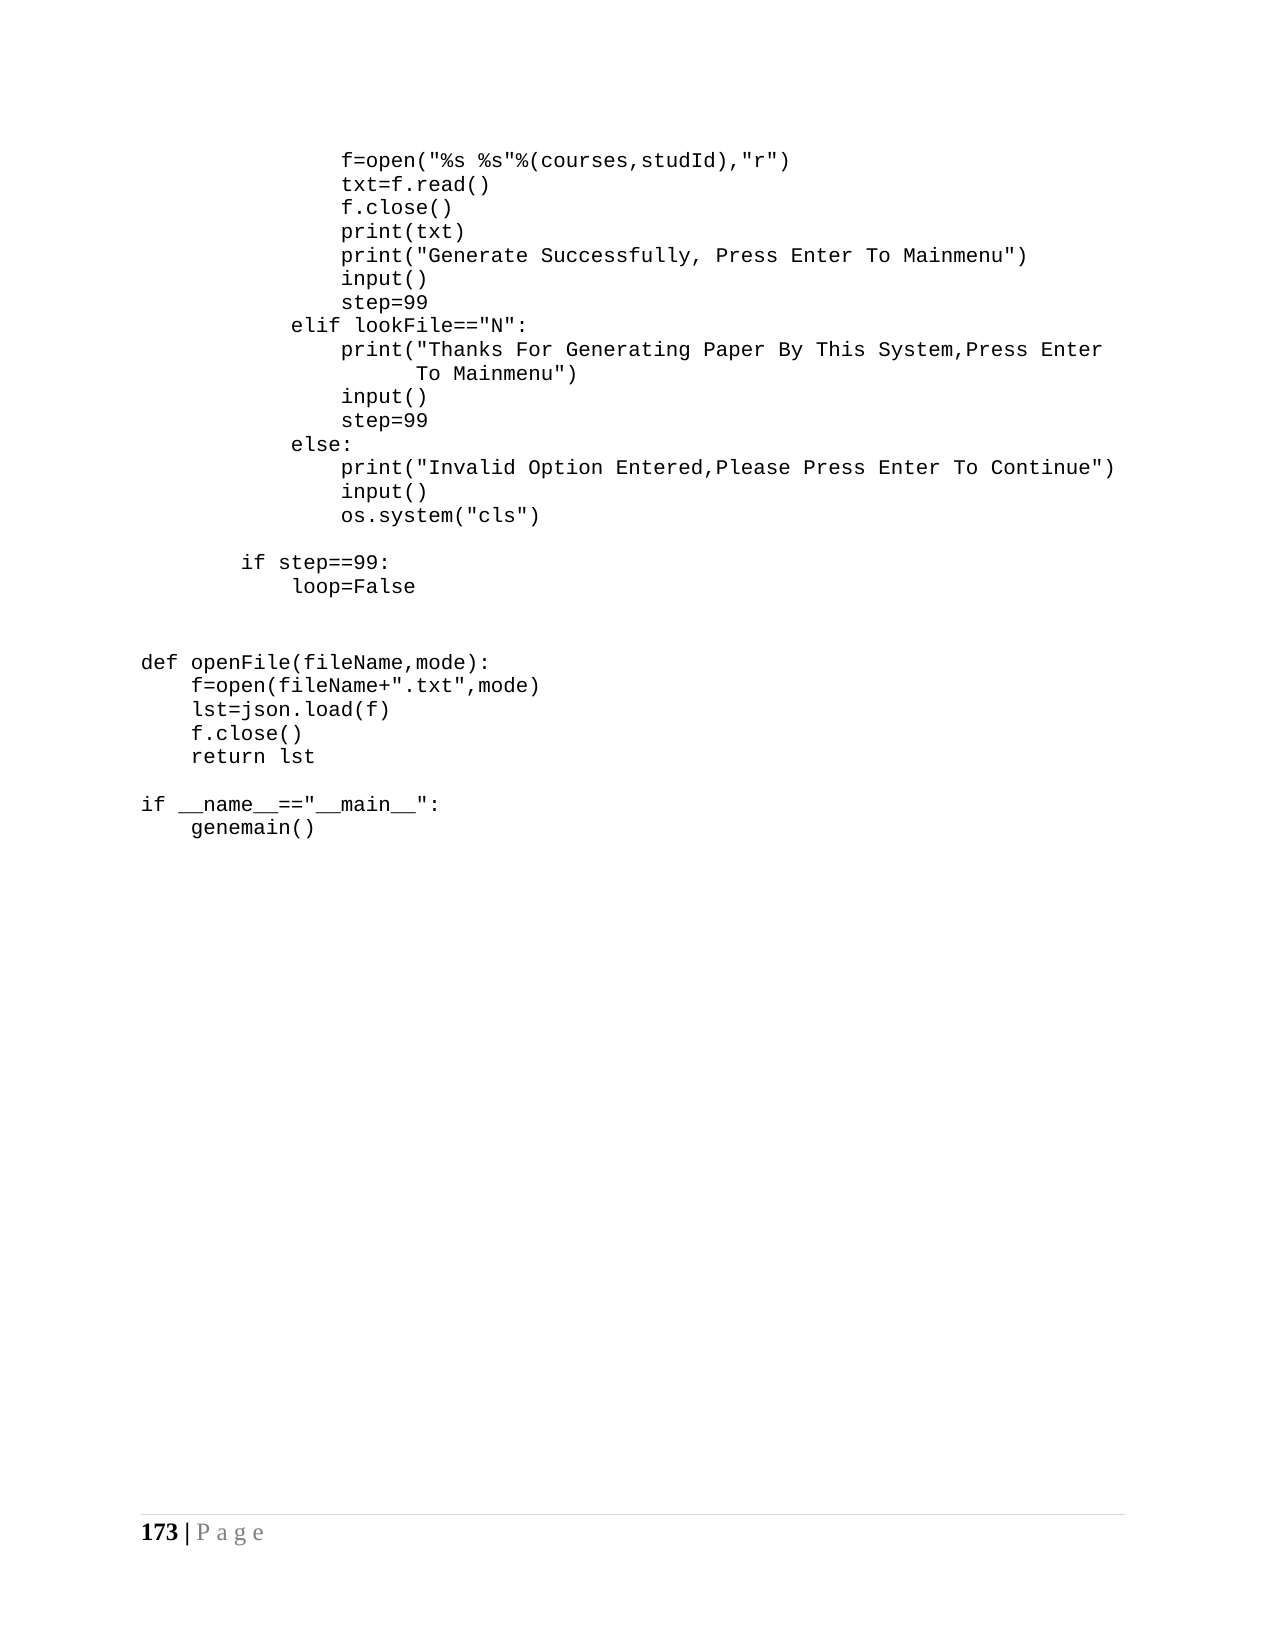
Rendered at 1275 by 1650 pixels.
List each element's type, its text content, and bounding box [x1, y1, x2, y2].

text else: [141, 434, 1125, 457]
text genemain() [141, 817, 1125, 841]
text step=99 [141, 410, 1125, 434]
text os.system("cls") [141, 505, 1125, 528]
text input() [141, 481, 1125, 505]
text def openFile(fileName,mode): [141, 652, 1125, 675]
text elif lookFile=="N": [141, 316, 1125, 339]
text input() [141, 268, 1125, 292]
text print("Generate Successfully, Press Enter To Mainmenu") [141, 244, 1125, 268]
text txt=f.read() [141, 174, 1125, 197]
text lst=json.load(f) [141, 699, 1125, 723]
text f.close() [141, 197, 1125, 221]
text if __name__=="__main__": [141, 793, 1125, 817]
text f=open(fileName+".txt",mode) [141, 675, 1125, 699]
text f=open("%s %s"%(courses,studId),"r") [141, 150, 1125, 174]
text return lst [141, 746, 1125, 770]
text if step==99: [141, 552, 1125, 576]
text print("Invalid Option Entered,Please Press Enter To Continue") [141, 457, 1125, 481]
text step=99 [141, 292, 1125, 316]
text loop=False [141, 576, 1125, 599]
text To Mainmenu") [366, 363, 1125, 386]
text print(txt) [141, 221, 1125, 244]
text print("Thanks For Generating Paper By This System,Press Enter [141, 339, 1125, 363]
text input() [141, 386, 1125, 410]
text f.close() [141, 723, 1125, 746]
